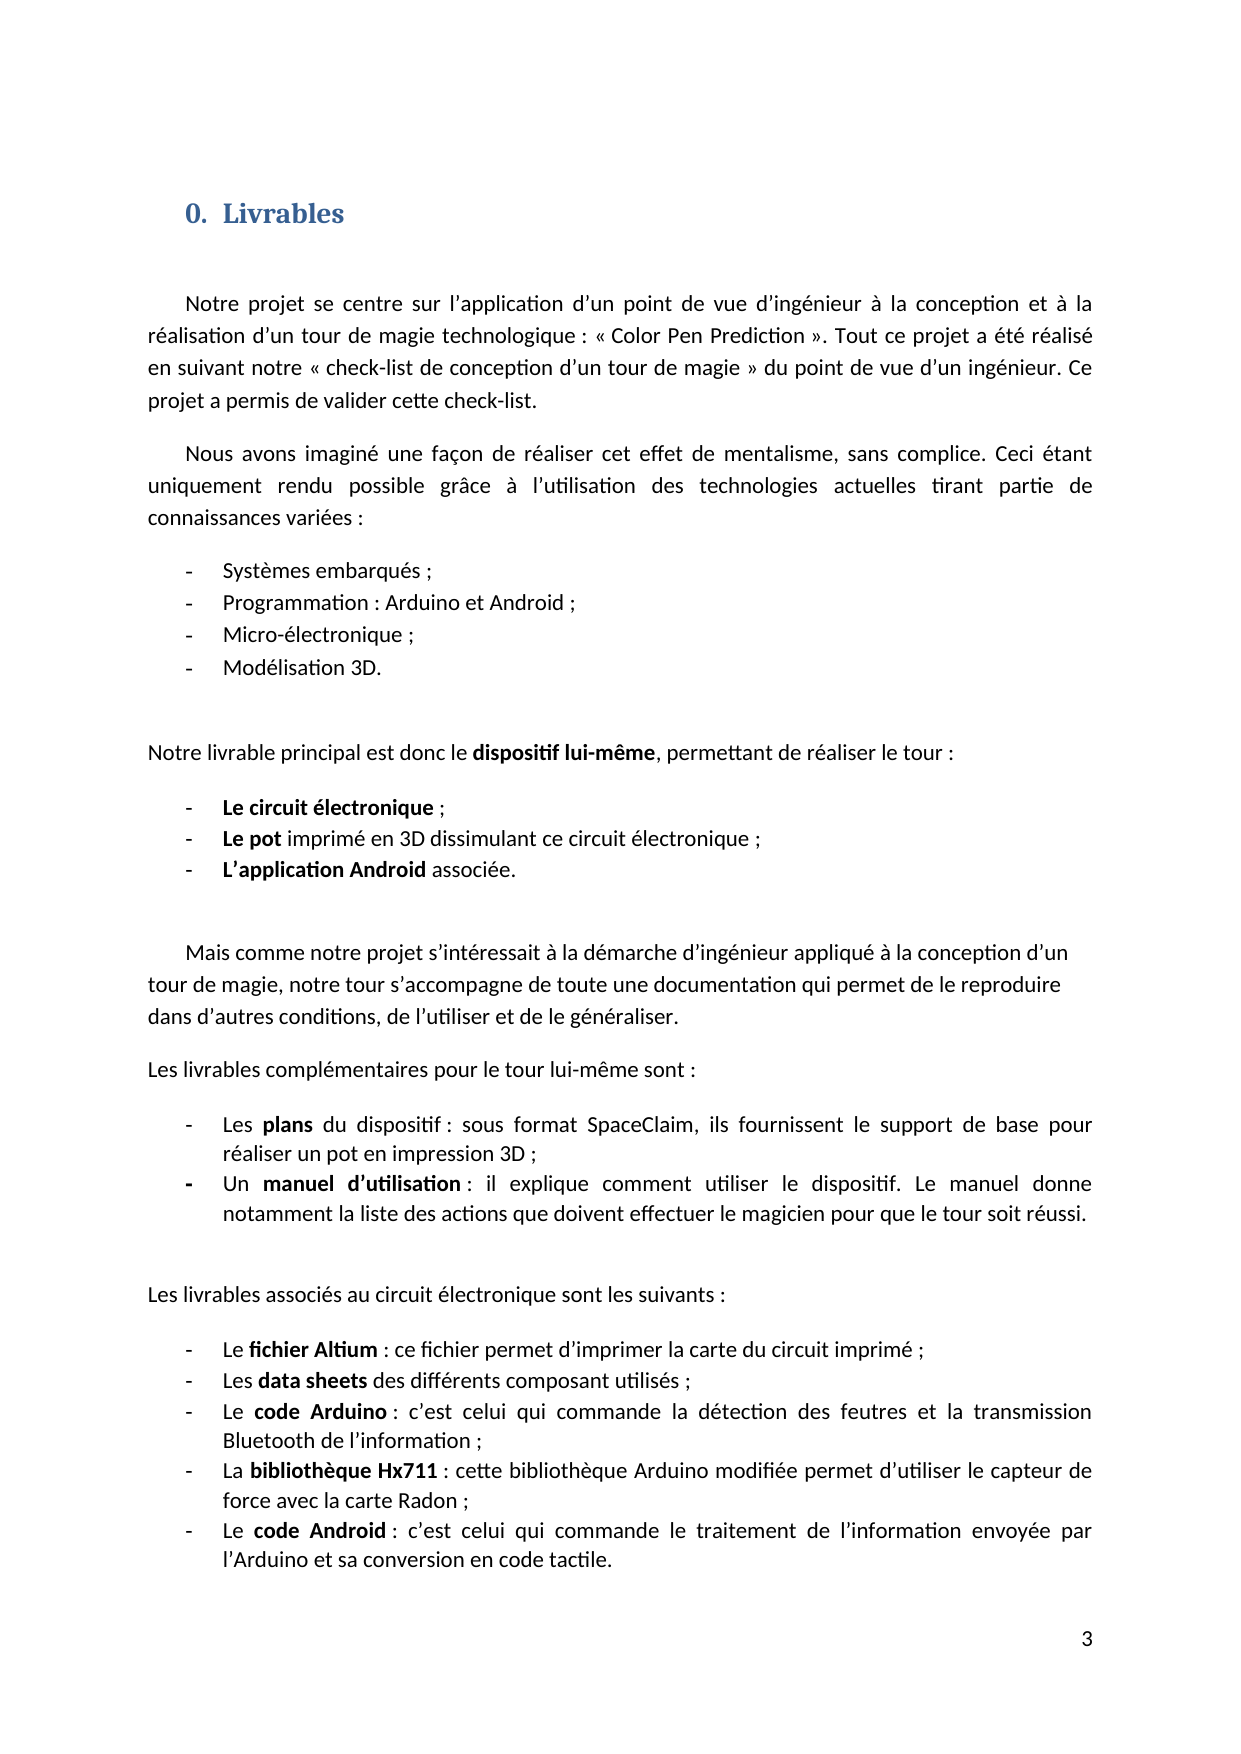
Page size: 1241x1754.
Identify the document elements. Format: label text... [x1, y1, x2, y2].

list Le circuit électronique ; [185, 791, 1093, 822]
list Le code Android : c’est celui qui commande le traitement de l’information envoyée par l’Arduino et sa conversion en code tactile. [185, 1514, 1093, 1573]
text Nous avons imaginé une façon de réaliser cet effet de mentalisme, sans complice. Ceci étant uniquement rendu possible grâce à l’utilisation des technologies actuelles tirant partie de connaissances variées : [148, 439, 1093, 531]
text Mais comme notre projet s’intéressait à la démarche d’ingénieur appliqué à la conception d’un tour de magie, notre tour s’accompagne de toute une documentation qui permet de le reproduire dans d’autres conditions, de l’utiliser et de le généraliser. [148, 938, 1093, 1030]
list Le code Arduino : c’est celui qui commande la détection des feutres et la transmission Bluetooth de l’information ; [185, 1395, 1093, 1454]
list Programmation : Arduino et Android ; [185, 588, 1093, 616]
list Les data sheets des différents composant utilisés ; [185, 1364, 1093, 1395]
list Micro-électronique ; [185, 621, 1093, 648]
list Systèmes embarqués ; [185, 556, 1093, 584]
list Un manuel d’utilisation : il explique comment utiliser le dispositif. Le manuel donne notamment la liste des actions que doivent effectuer le magicien pour que le tour soit réussi. [185, 1167, 1093, 1227]
list L’application Android associée. [185, 853, 1093, 885]
text Notre livrable principal est donc le dispositif lui-même, permettant de réaliser le tour : [148, 738, 1093, 766]
list La bibliothèque Hx711 : cette bibliothèque Arduino modifiée permet d’utiliser le capteur de force avec la carte Radon ; [185, 1454, 1093, 1514]
list Modélisation 3D. [185, 653, 1093, 681]
text Les livrables associés au circuit électronique sont les suivants : [148, 1280, 1093, 1308]
list Le pot imprimé en 3D dissimulant ce circuit électronique ; [185, 822, 1093, 853]
text Notre projet se centre sur l’application d’un point de vue d’ingénieur à la conception et à la réalisation d’un tour de magie technologique : « Color Pen Prediction ». Tout ce projet a été réalisé en suivant notre « check-list de conception d’un tour de magie » du point de vue d’un ingénieur. Ce projet a permis de valider cette check-list. [148, 289, 1093, 414]
text Les livrables complémentaires pour le tour lui-même sont : [148, 1055, 1093, 1083]
subtitle Livrables [185, 198, 1093, 231]
list Les plans du dispositif : sous format SpaceClaim, ils fournissent le support de base pour réaliser un pot en impression 3D ; [185, 1108, 1093, 1167]
list Le fichier Altium : ce fichier permet d’imprimer la carte du circuit imprimé ; [185, 1333, 1093, 1364]
